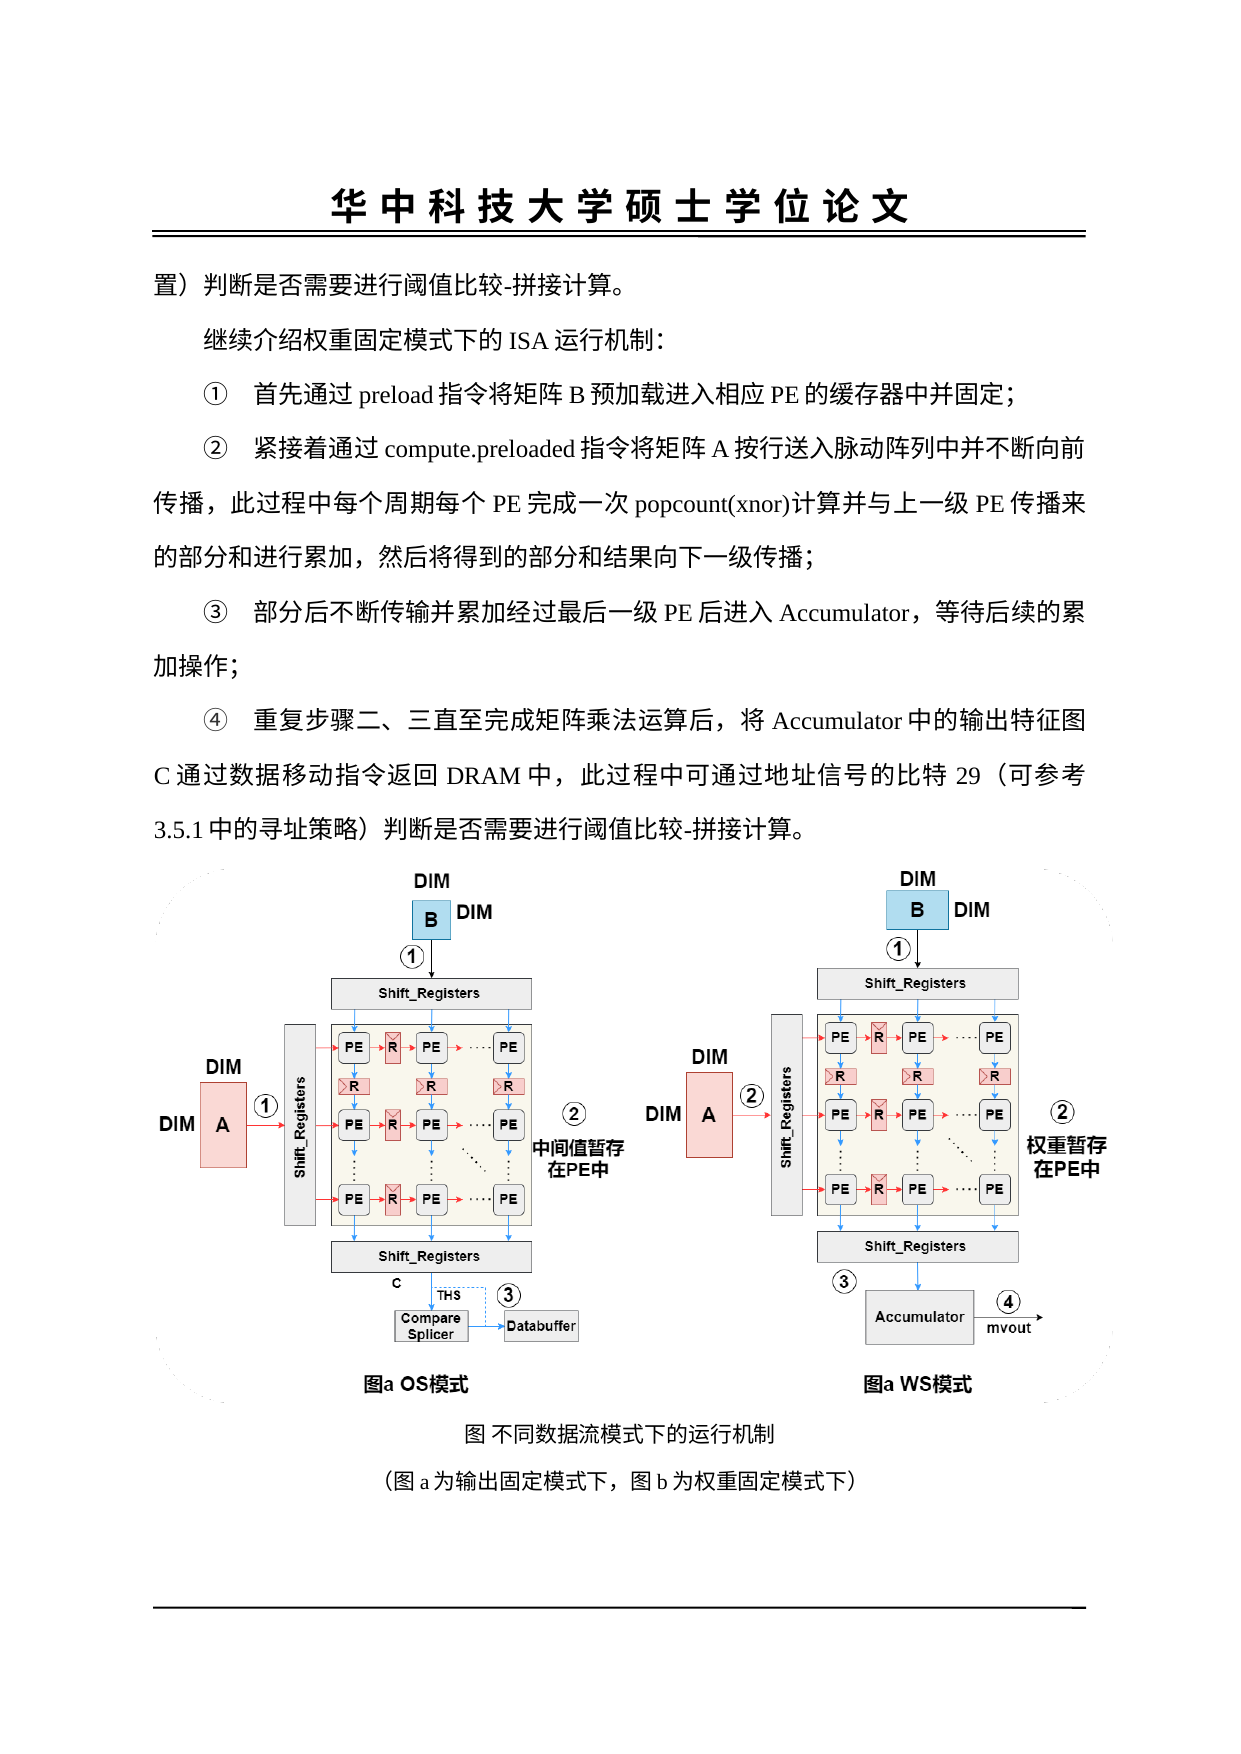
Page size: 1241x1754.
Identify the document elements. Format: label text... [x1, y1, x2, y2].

list 重复步骤二、三直至完成矩阵乘法运算后，将Accumulator中的输出特征图C通过数据移动指令返回DRAM中，此过程中可通过地址信号的比特29（可参考3.5.1中的寻址策略）判断是否需要进行阈值比较-拼接计算。 [153, 701, 1087, 846]
list 部分后不断传输并累加经过最后一级PE后进入Accumulator，等待后续的累加操作； [153, 592, 1087, 683]
text 继续介绍权重固定模式下的ISA运行机制： [203, 320, 1087, 356]
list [153, 266, 1087, 302]
text （图a为输出固定模式下，图b为权重固定模式下） [153, 1464, 1087, 1496]
picture [153, 863, 1113, 1403]
text 图 不同数据流模式下的运行机制 [153, 1417, 1087, 1448]
list 紧接着通过compute.preloaded指令将矩阵A按行送入脉动阵列中并不断向前传播，此过程中每个周期每个PE完成一次popcount(xnor)计算并与上一级PE传播来的部分和进行累加，然后将得到的部分和结果向下一级传播； [153, 429, 1087, 574]
list 首先通过preload指令将矩阵B预加载进入相应PE的缓存器中并固定； [153, 374, 1087, 411]
